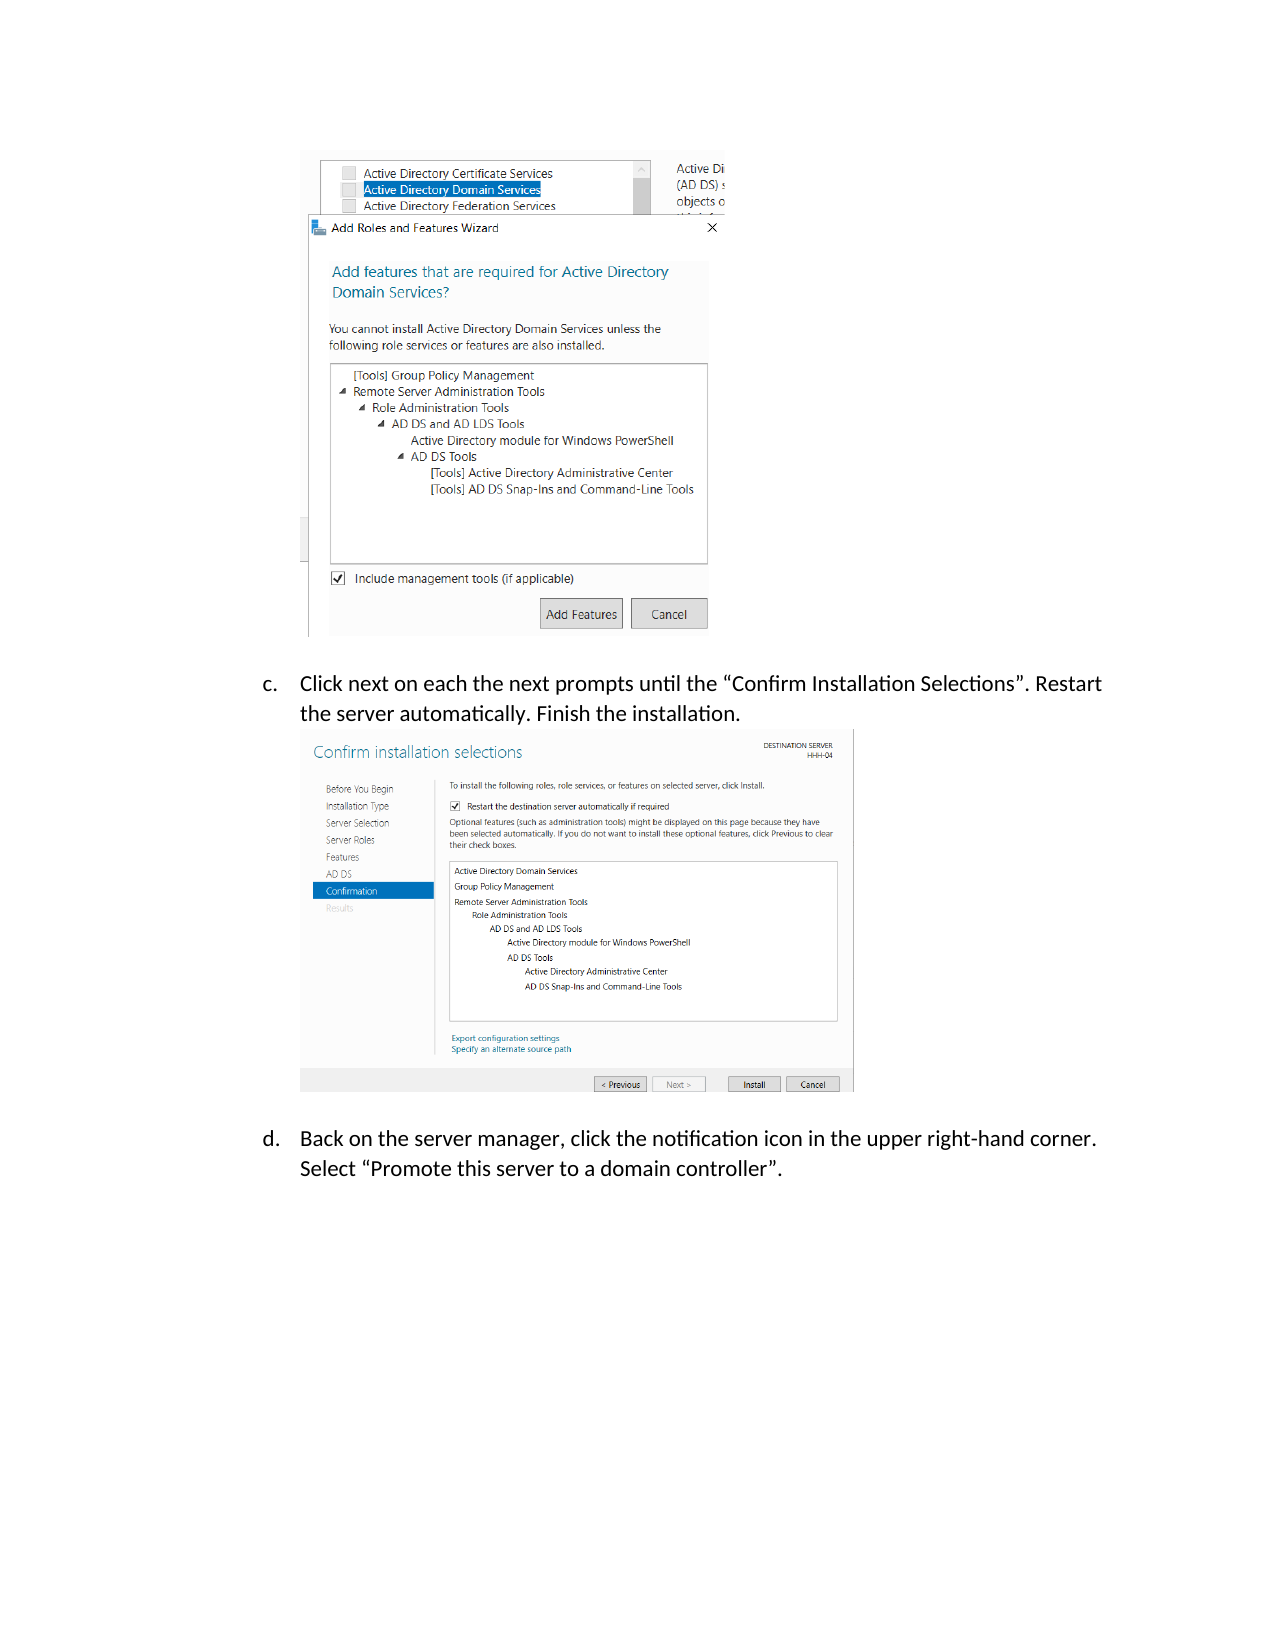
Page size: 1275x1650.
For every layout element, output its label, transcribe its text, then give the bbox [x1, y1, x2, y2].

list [262, 1124, 1125, 1182]
picture [300, 150, 725, 637]
picture [300, 729, 854, 1092]
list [262, 150, 1125, 666]
